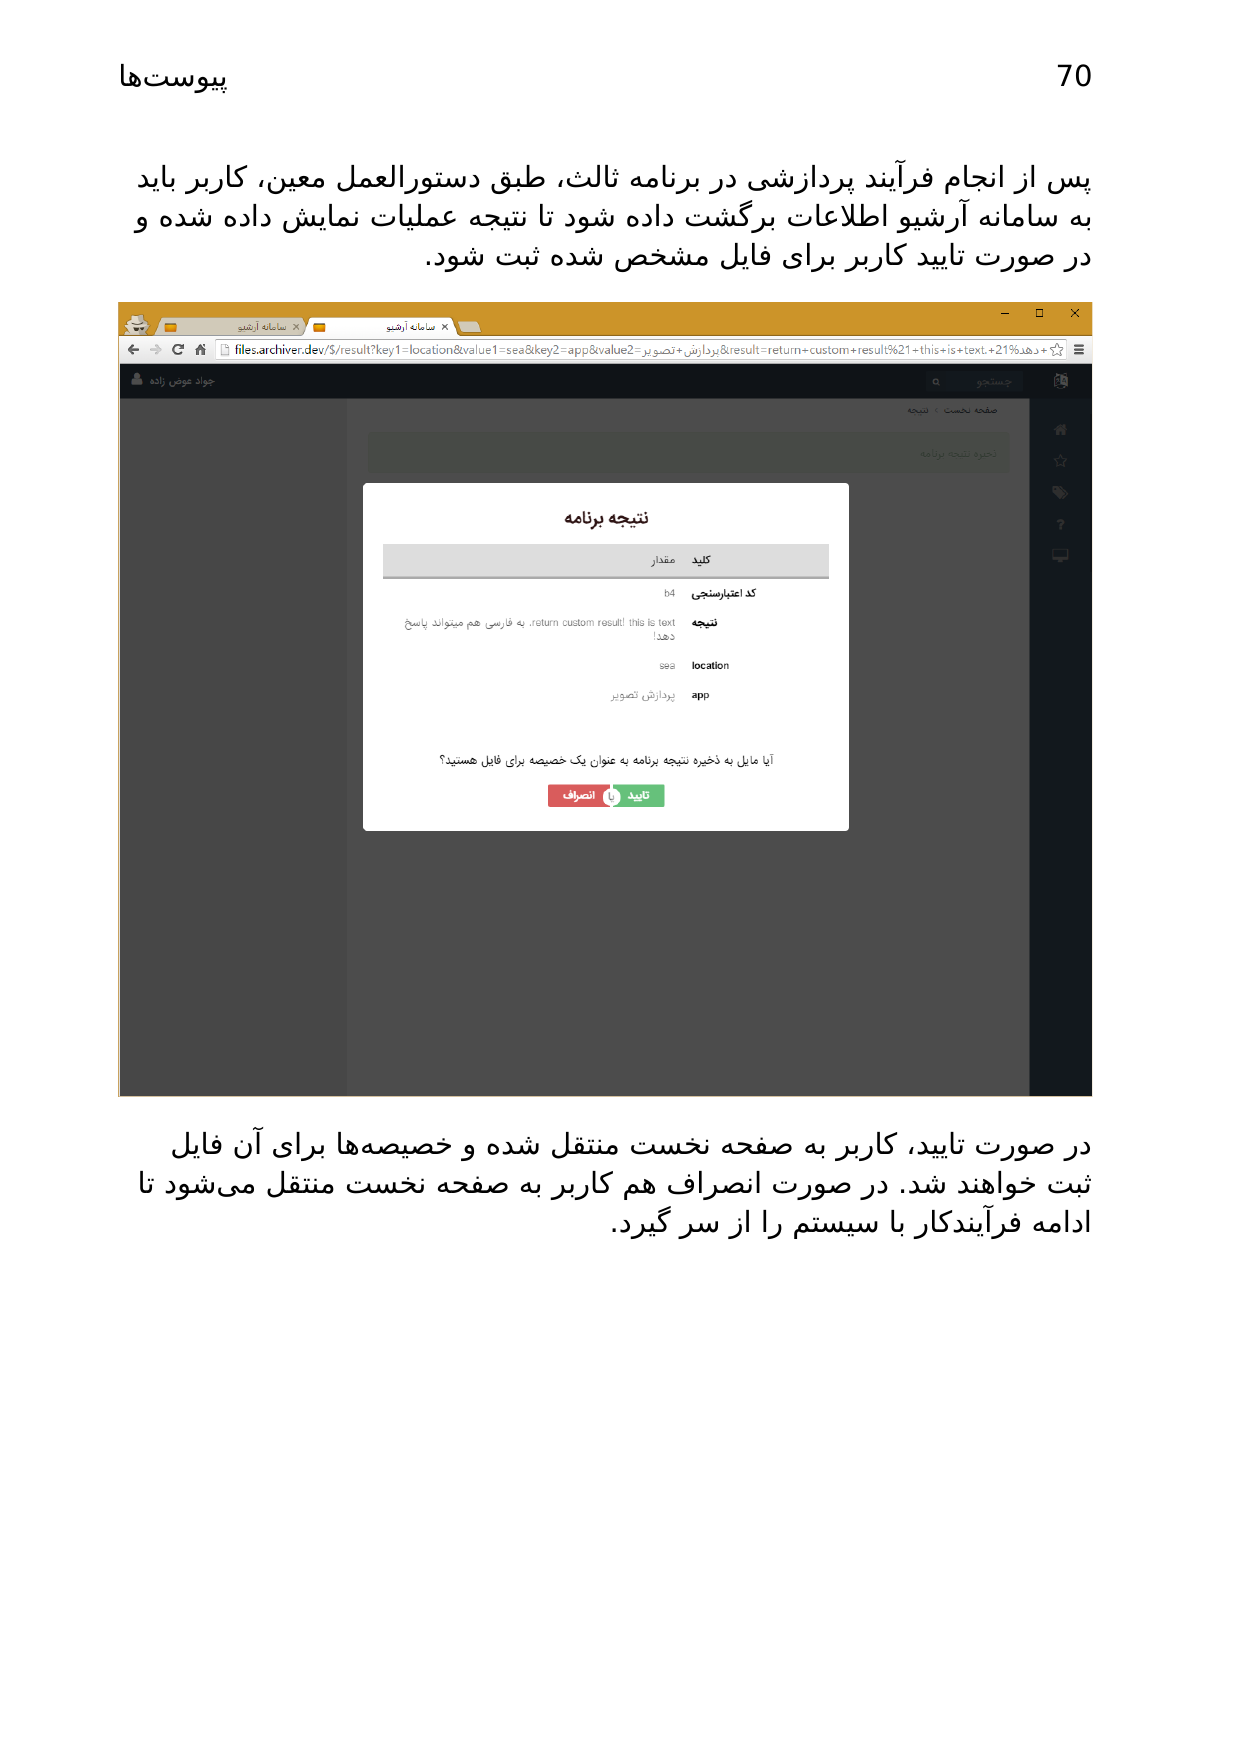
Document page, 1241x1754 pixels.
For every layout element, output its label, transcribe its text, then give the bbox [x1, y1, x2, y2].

picture [118, 302, 1093, 1097]
text در صورت تایید، کاربر به صفحه نخست منتقل شده و خصیصه‌ها برای آن فایل ثبت خواهند شد. در صورت انصراف هم کاربر به صفحه نخست منتقل می‌شود تا ادامه فرآیندکار با سیستم را از سر گیرد. [118, 1127, 1092, 1239]
text پس از انجام فرآیند پردازشی در برنامه ثالث، طبق دستورالعمل معین، کاربر باید به برگشت داده شود تا نتیجه عملیات نمایش داده شده و در صورت تایید کاربر برای فایل مشخص شده ثبت شود. [118, 160, 1092, 272]
